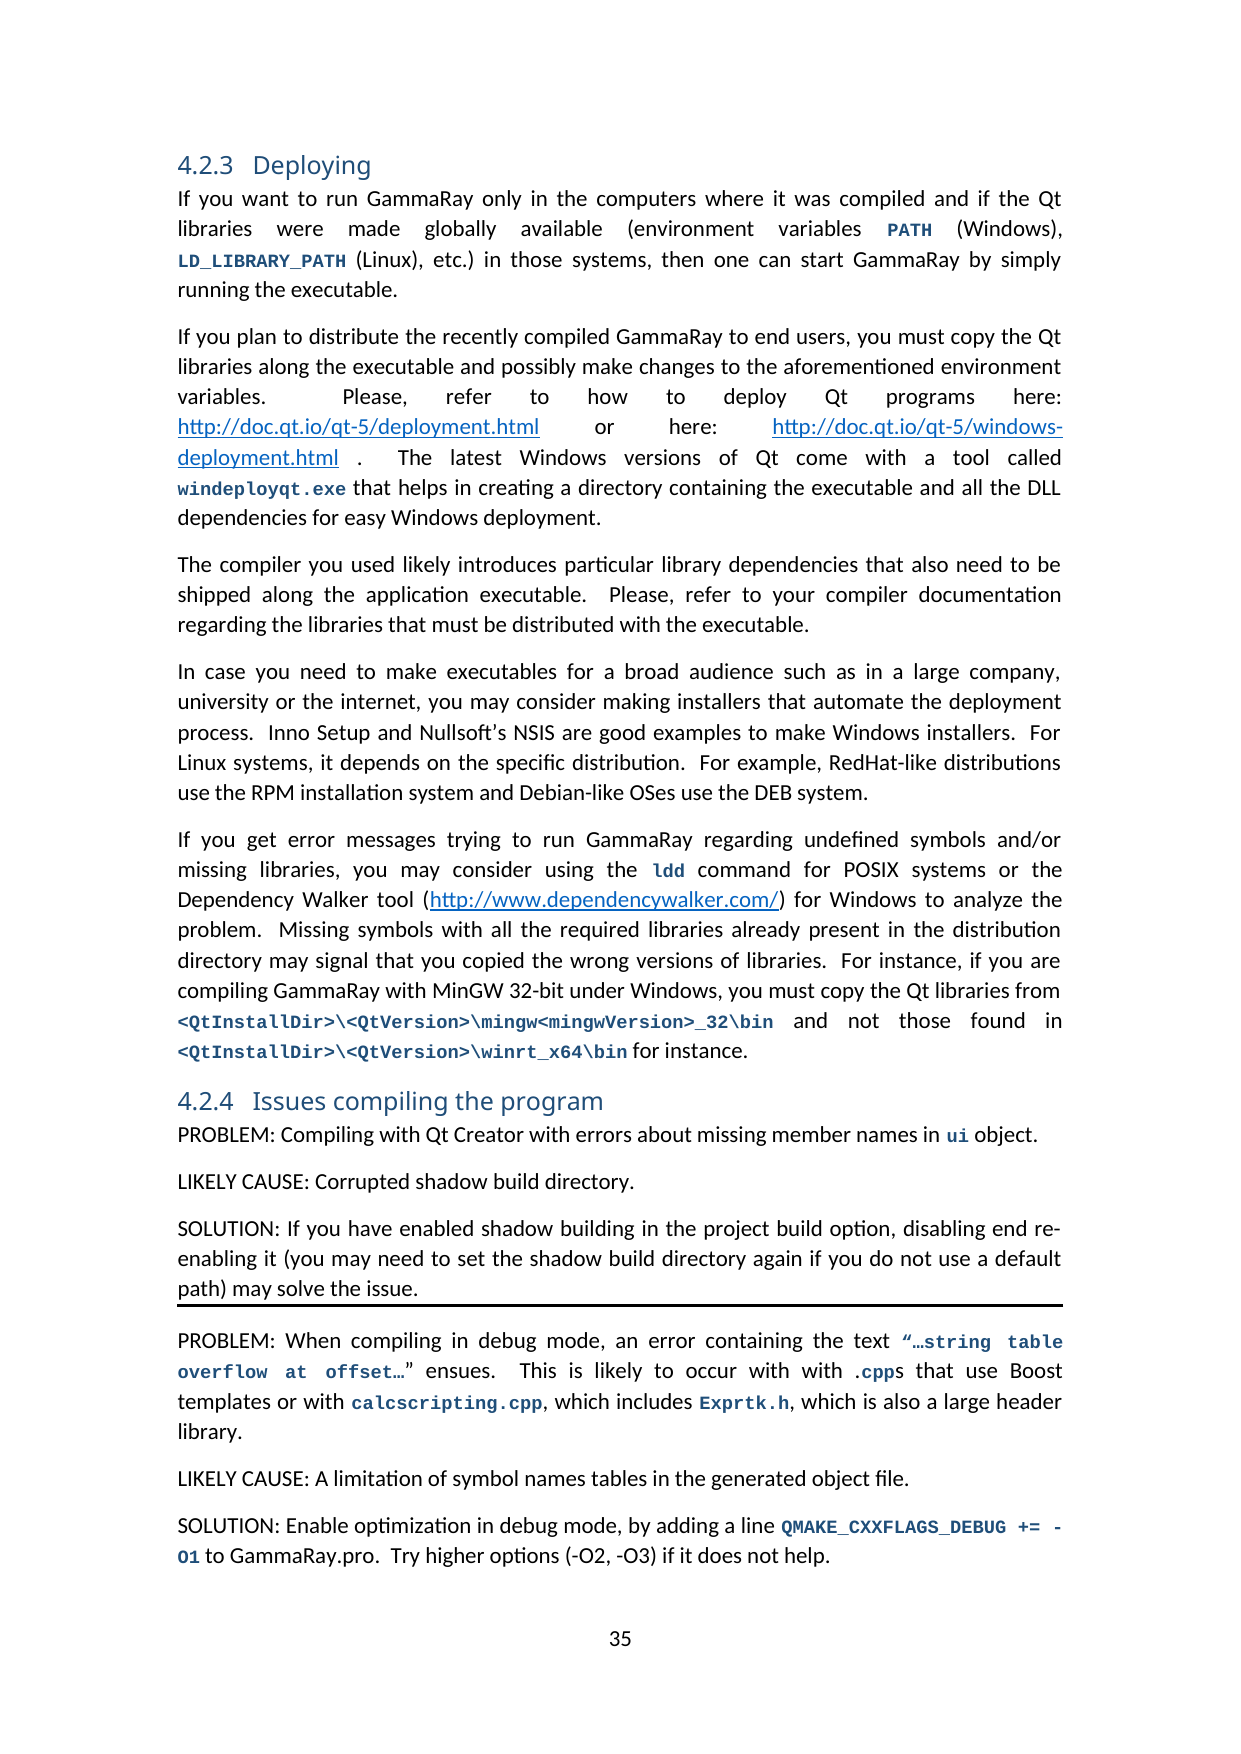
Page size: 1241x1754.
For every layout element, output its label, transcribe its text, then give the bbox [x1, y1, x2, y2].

text SOLUTION: If you have enabled shadow building in the project build option, disabling end re-enabling it (you may need to set the shadow build directory again if you do not use a default path) may solve the issue. [177, 1214, 1063, 1304]
text In case you need to make executables for a broad audience such as in a large company, university or the internet, you may consider making installers that automate the deployment process. Inno Setup and Nullsoft’s NSIS are good examples to make Windows installers. For Linux systems, it depends on the specific distribution. For example, RedHat-like distributions use the RPM installation system and Debian-like OSes use the DEB system. [177, 657, 1063, 806]
subtitle Deploying [177, 148, 1063, 182]
text PROBLEM: Compiling with Qt Creator with errors about missing member names in ui object. [177, 1120, 1063, 1148]
text PROBLEM: When compiling in debug mode, an error containing the text “…string table overflow at offset…” ensues. This is likely to occur with with .cpps that use Boost templates or with calcscripting.cpp, which includes Exprtk.h, which is also a large header library. [177, 1326, 1063, 1445]
subtitle Issues compiling the program [177, 1083, 1063, 1117]
text If you want to run GammaRay only in the computers where it was compiled and if the Qt libraries were made globally available (environment variables PATH (Windows), LD_LIBRARY_PATH (Linux), etc.) in those systems, then one can start GammaRay by simply running the executable. [177, 184, 1063, 303]
text If you plan to distribute the recently compiled GammaRay to end users, you must copy the Qt libraries along the executable and possibly make changes to the aforementioned environment variables. Please, refer to how to deploy Qt programs here: http://doc.qt.io/qt-5/deployment.html or here: http://doc.qt.io/qt-5/windows-deployment.html . The latest Windows versions of Qt come with a tool called windeployqt.exe that helps in creating a directory containing the executable and all the DLL dependencies for easy Windows deployment. [177, 322, 1063, 531]
text LIKELY CAUSE: A limitation of symbol names tables in the generated object file. [177, 1464, 1063, 1492]
text If you get error messages trying to run GammaRay regarding undefined symbols and/or missing libraries, you may consider using the ldd command for POSIX systems or the Dependency Walker tool (http://www.dependencywalker.com/) for Windows to analyze the problem. Missing symbols with all the required libraries already present in the distribution directory may signal that you copied the wrong versions of libraries. For instance, if you are compiling GammaRay with MinGW 32-bit under Windows, you must copy the Qt libraries from <QtInstallDir>\<QtVersion>\mingw<mingwVersion>_32\bin and not those found in <QtInstallDir>\<QtVersion>\winrt_x64\bin for instance. [177, 825, 1063, 1064]
text The compiler you used likely introduces particular library dependencies that also need to be shipped along the application executable. Please, refer to your compiler documentation regarding the libraries that must be distributed with the executable. [177, 550, 1063, 638]
text LIKELY CAUSE: Corrupted shadow build directory. [177, 1167, 1063, 1195]
text SOLUTION: Enable optimization in debug mode, by adding a line QMAKE_CXXFLAGS_DEBUG += -O1 to GammaRay.pro. Try higher options (-O2, -O3) if it does not help. [177, 1511, 1063, 1569]
